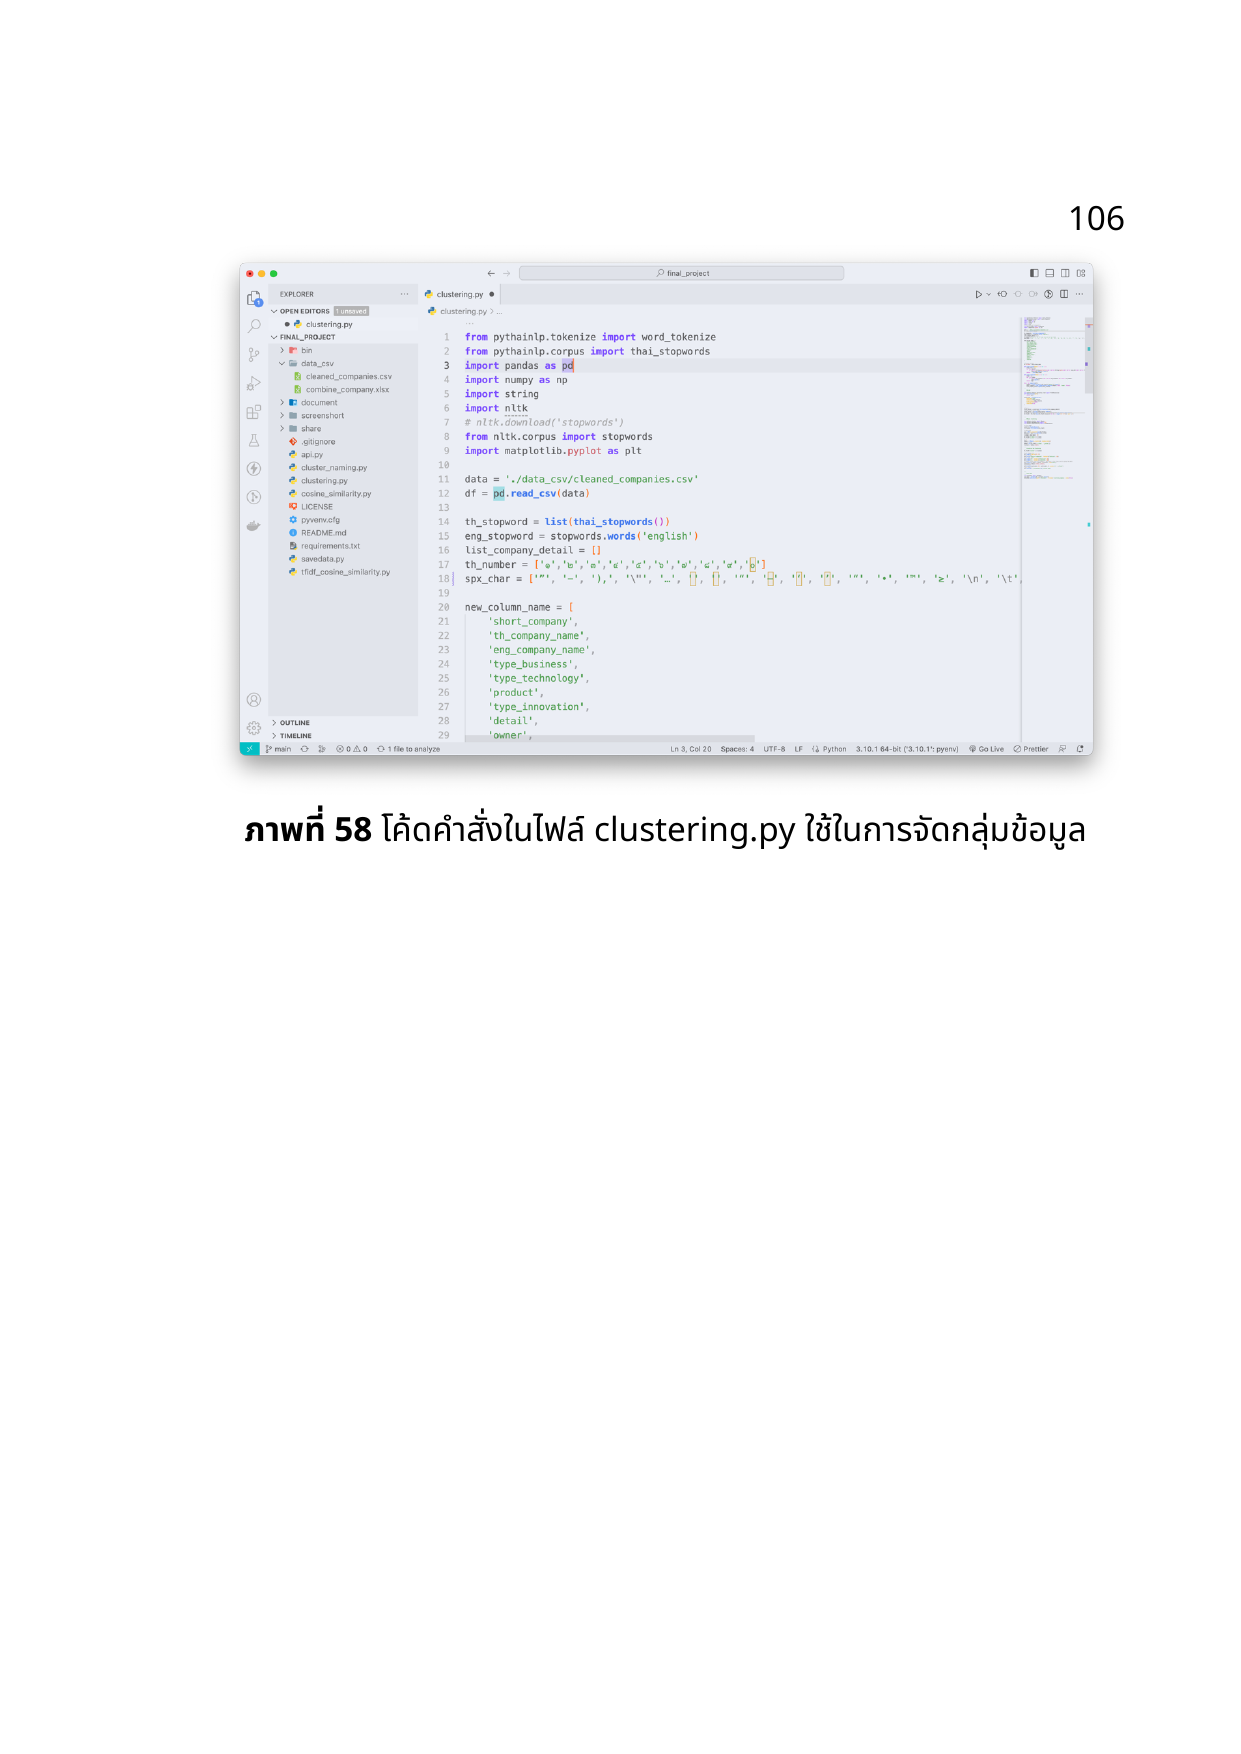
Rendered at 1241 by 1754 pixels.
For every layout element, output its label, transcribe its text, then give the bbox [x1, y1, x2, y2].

text ภาพที่ 58 โค้ดคำสั่งในไฟล์ clustering.py ใช้ในการจัดกลุ่มข้อมูล [206, 805, 1125, 856]
picture [206, 240, 1125, 799]
